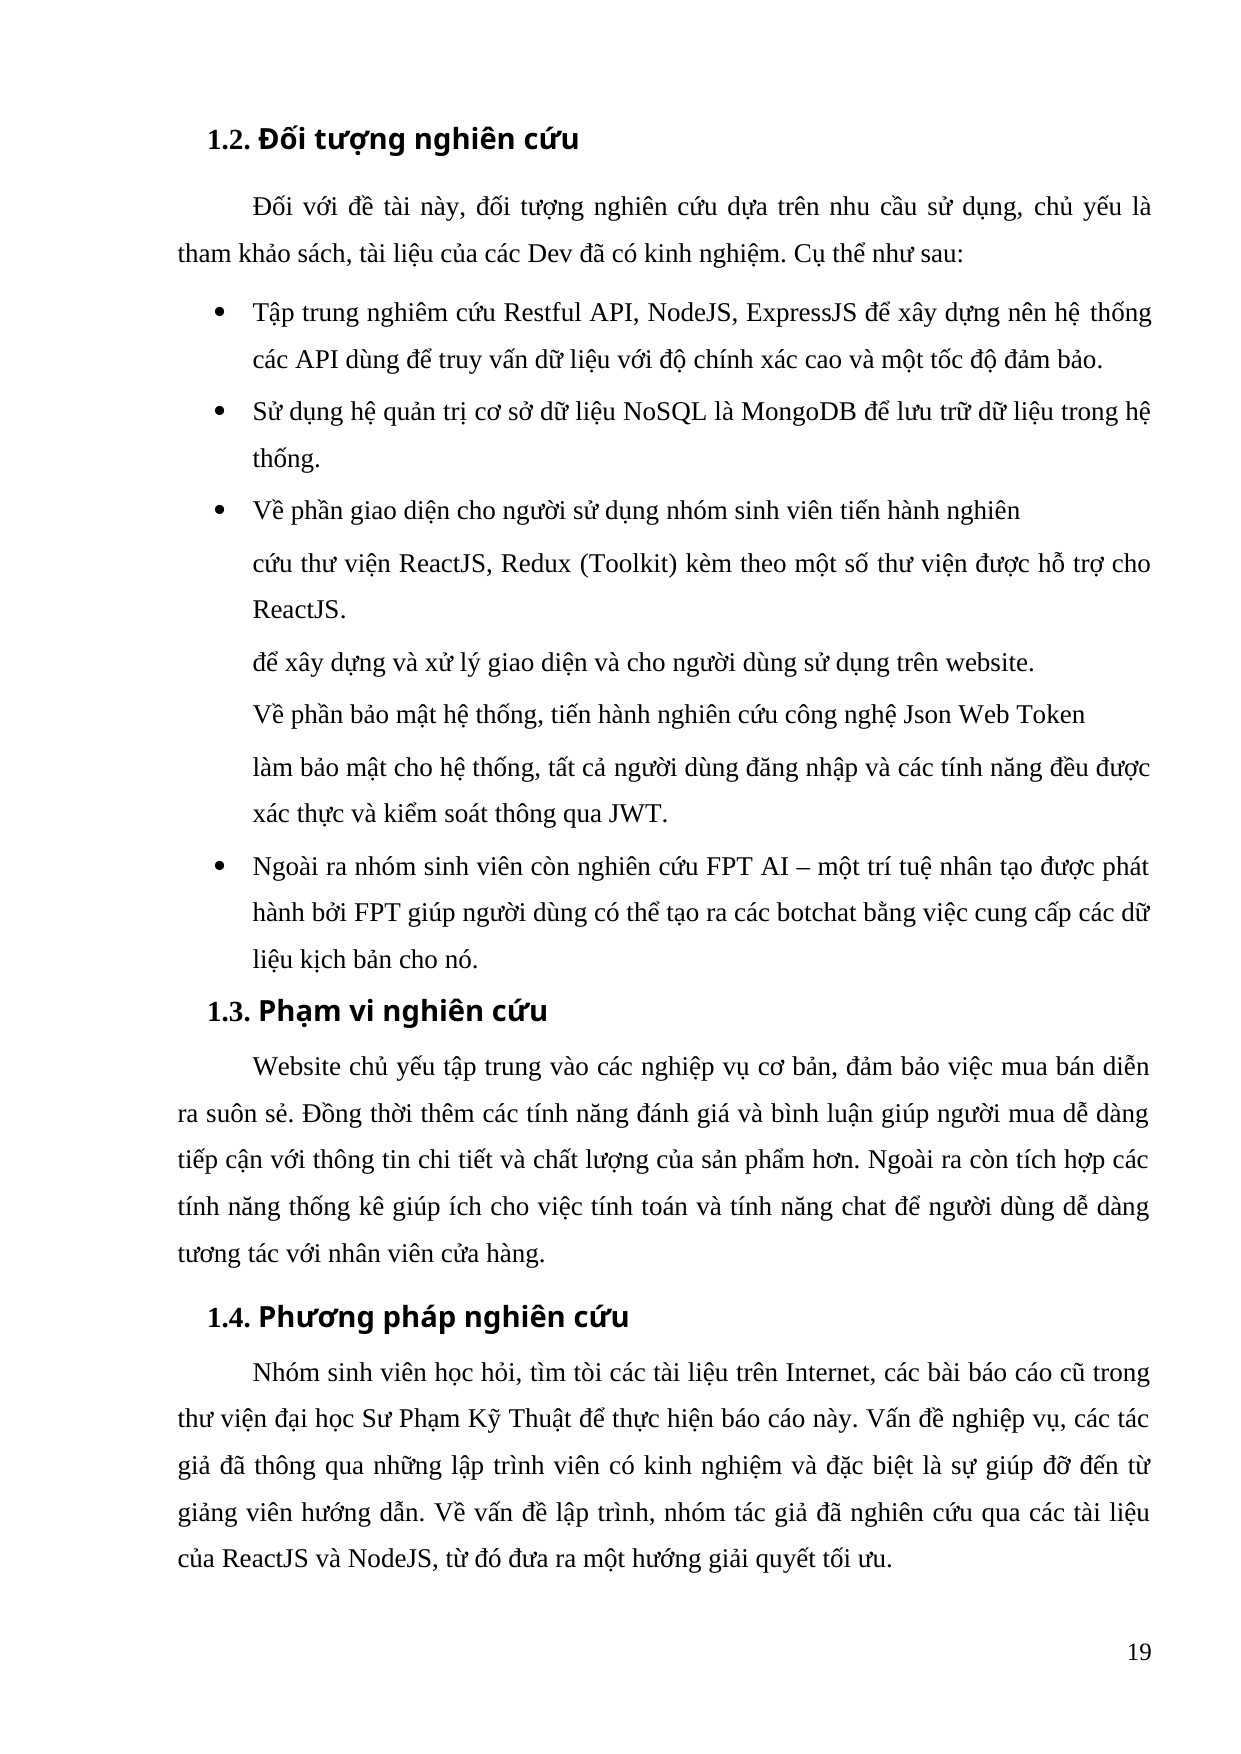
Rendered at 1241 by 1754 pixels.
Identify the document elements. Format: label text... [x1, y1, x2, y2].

list cứu thư viện ReactJS, Redux (Toolkit) kèm theo một số thư viện được hỗ trợ cho ReactJS. [252, 547, 1152, 625]
list làm bảo mật cho hệ thống, tất cả người dùng đăng nhập và các tính năng đều được xác thực và kiểm soát thông qua JWT. [252, 751, 1152, 828]
list Sử dụng hệ quản trị cơ sở dữ liệu NoSQL là MongoDB để lưu trữ dữ liệu trong hệ thống. [215, 395, 1152, 473]
subtitle Phạm vi nghiên cứu [207, 990, 1152, 1029]
list Tập trung nghiêm cứu Restful API, NodeJS, ExpressJS để xây dựng nên hệ thống các API dùng để truy vấn dữ liệu với độ chính xác cao và một tốc độ đảm bảo. [215, 296, 1152, 374]
subtitle Phương pháp nghiên cứu [207, 1296, 1152, 1336]
text Nhóm sinh viên học hỏi, tìm tòi các tài liệu trên Internet, các bài báo cáo cũ trong thư viện đại học Sư Phạm Kỹ Thuật để thực hiện báo cáo này. Vấn đề nghiệp vụ, các tác giả đã thông qua những lập trình viên có kinh nghiệm và đặc biệt là sự giúp đỡ đến từ giảng viên hướng dẫn. Về vấn đề lập trình, nhóm tác giả đã nghiên cứu qua các tài liệu của ReactJS và NodeJS, từ đó đưa ra một hướng giải quyết tối ưu. [177, 1356, 1152, 1574]
list để xây dựng và xử lý giao diện và cho người dùng sử dụng trên website. [252, 646, 1152, 677]
text Website chủ yếu tập trung vào các nghiệp vụ cơ bản, đảm bảo việc mua bán diễn ra suôn sẻ. Đồng thời thêm các tính năng đánh giá và bình luận giúp người mua dễ dàng tiếp cận với thông tin chi tiết và chất lượng của sản phẩm hơn. Ngoài ra còn tích hợp các tính năng thống kê giúp ích cho việc tính toán và tính năng chat để người dùng dễ dàng tương tác với nhân viên cửa hàng. [177, 1050, 1152, 1268]
list Ngoài ra nhóm sinh viên còn nghiên cứu FPT AI – một trí tuệ nhân tạo được phát hành bởi FPT giúp người dùng có thể tạo ra các botchat bằng việc cung cấp các dữ liệu kịch bản cho nó. [215, 850, 1152, 974]
text Đối với đề tài này, đối tượng nghiên cứu dựa trên nhu cầu sử dụng, chủ yếu là tham khảo sách, tài liệu của các Dev đã có kinh nghiệm. Cụ thể như sau: [177, 190, 1152, 268]
subtitle Đối tượng nghiên cứu [207, 118, 1152, 158]
list Về phần giao diện cho người sử dụng nhóm sinh viên tiến hành nghiên [215, 494, 1152, 526]
list Về phần bảo mật hệ thống, tiến hành nghiên cứu công nghệ Json Web Token [252, 698, 1152, 729]
